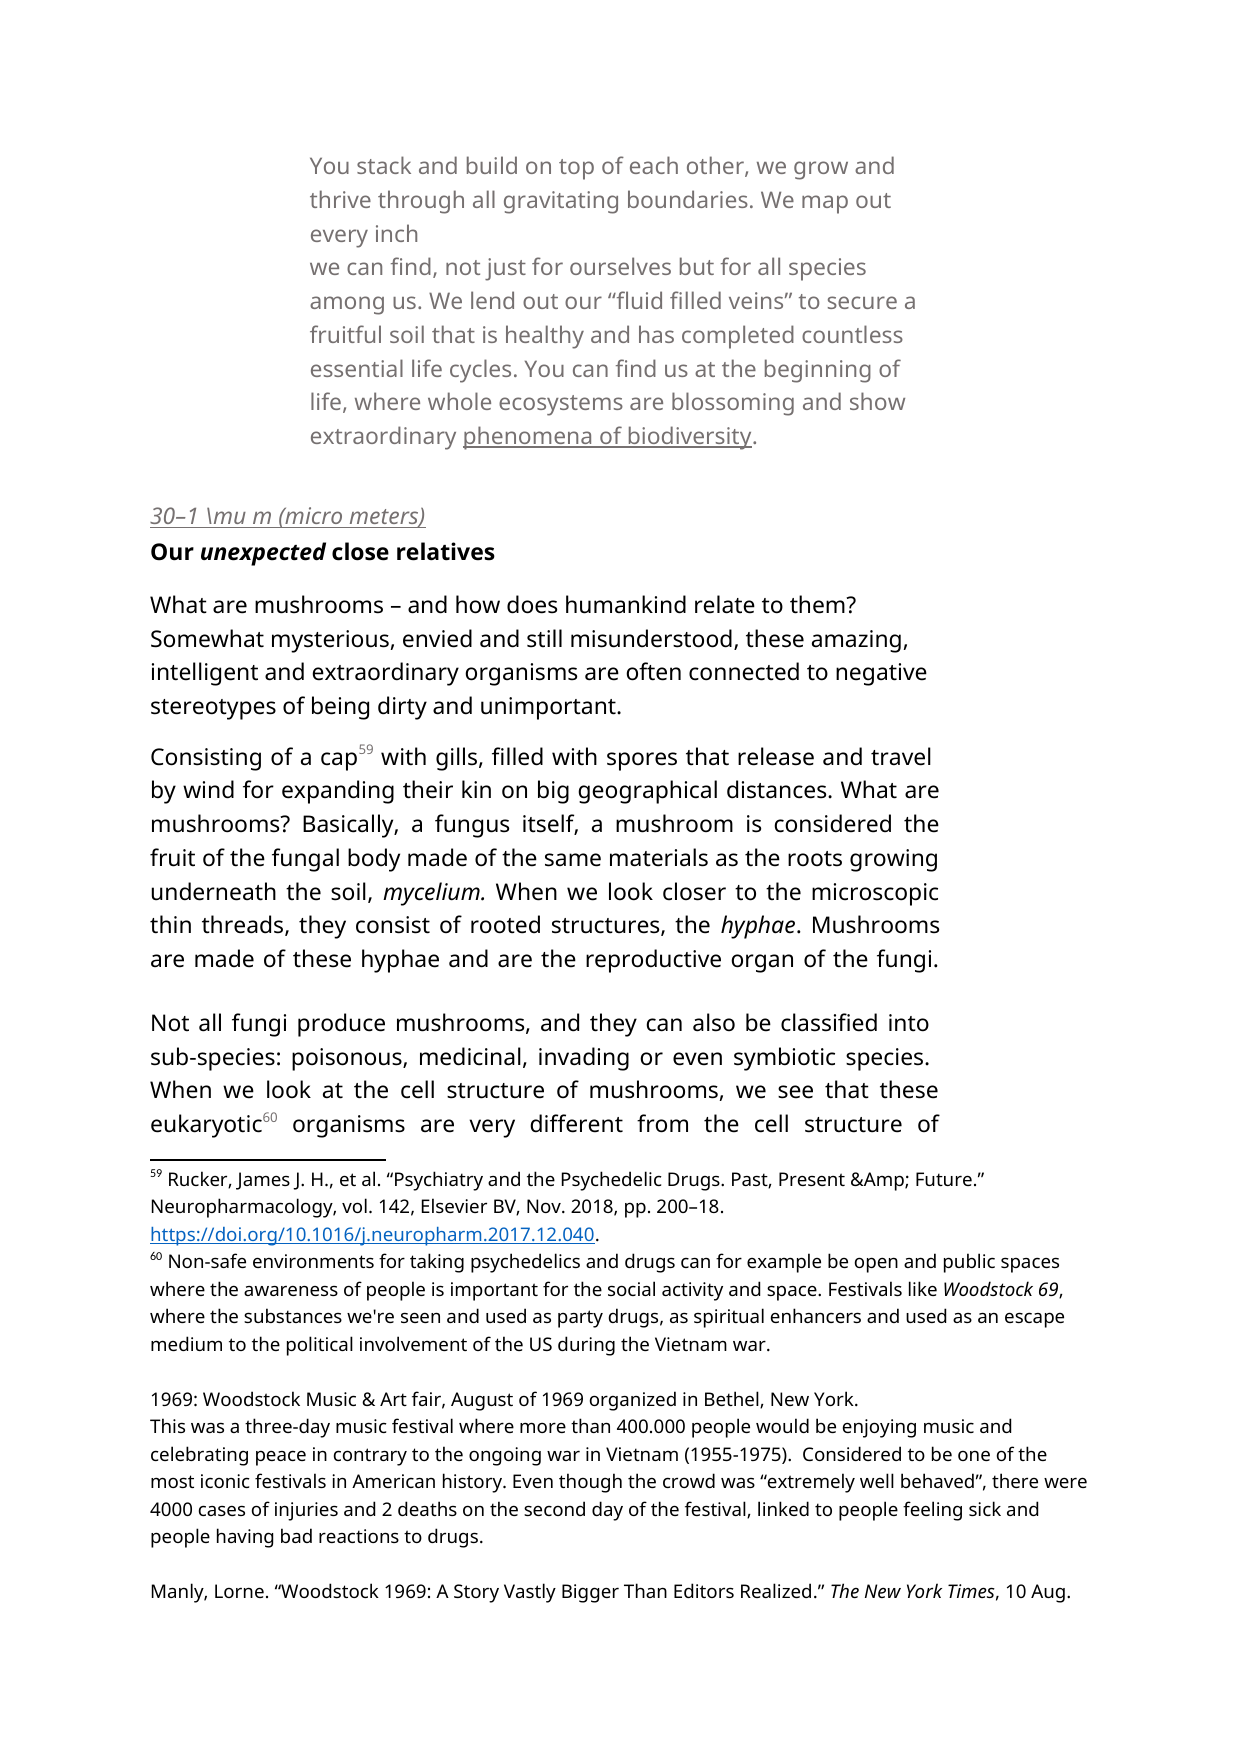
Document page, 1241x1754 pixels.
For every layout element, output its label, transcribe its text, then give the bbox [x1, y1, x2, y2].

text Consisting of a cap with gills, filled with spores that release and travel by wind for expanding their kin on big geographical distances. What are mushrooms? Basically, a fungus itself, a mushroom is considered the fruit of the fungal body made of the same materials as the roots growing underneath the soil, mycelium. When we look closer to the microscopic thin threads, they consist of rooted structures, the hyphae. Mushrooms are made of these hyphae and are the reproductive organ of the fungi. Not all fungi produce mushrooms, and they can also be classified into sub-species: poisonous, medicinal, invading or even symbiotic species. When we look at the cell structure of mushrooms, we see that these eukaryotic organisms are very different from the cell structure of plants. As fungi have a special and very own kingdom of species, not belonging to the plant or mammal kingdom, we humans, share the same evolutionary cell characters as fungi. Also, fungal behaviours are very similar to our human-social-interactions. [150, 741, 940, 1139]
text What are mushrooms – and how does humankind relate to them? Somewhat mysterious, envied and still misunderstood, these amazing, intelligent and extraordinary organisms are often connected to negative stereotypes of being dirty and unimportant. [150, 589, 940, 721]
text You stack and build on top of each other, we grow and thrive through all gravitating boundaries. We map out every inch we can find, not just for ourselves but for all species among us. We lend out our “fluid filled veins” to secure a fruitful soil that is healthy and has completed countless essential life cycles. You can find us at the beginning of life, where whole ecosystems are blossoming and show extraordinary phenomena of biodiversity. [309, 150, 940, 481]
text 30–1 \mu m (micro meters) Our unexpected close relatives [150, 500, 932, 567]
